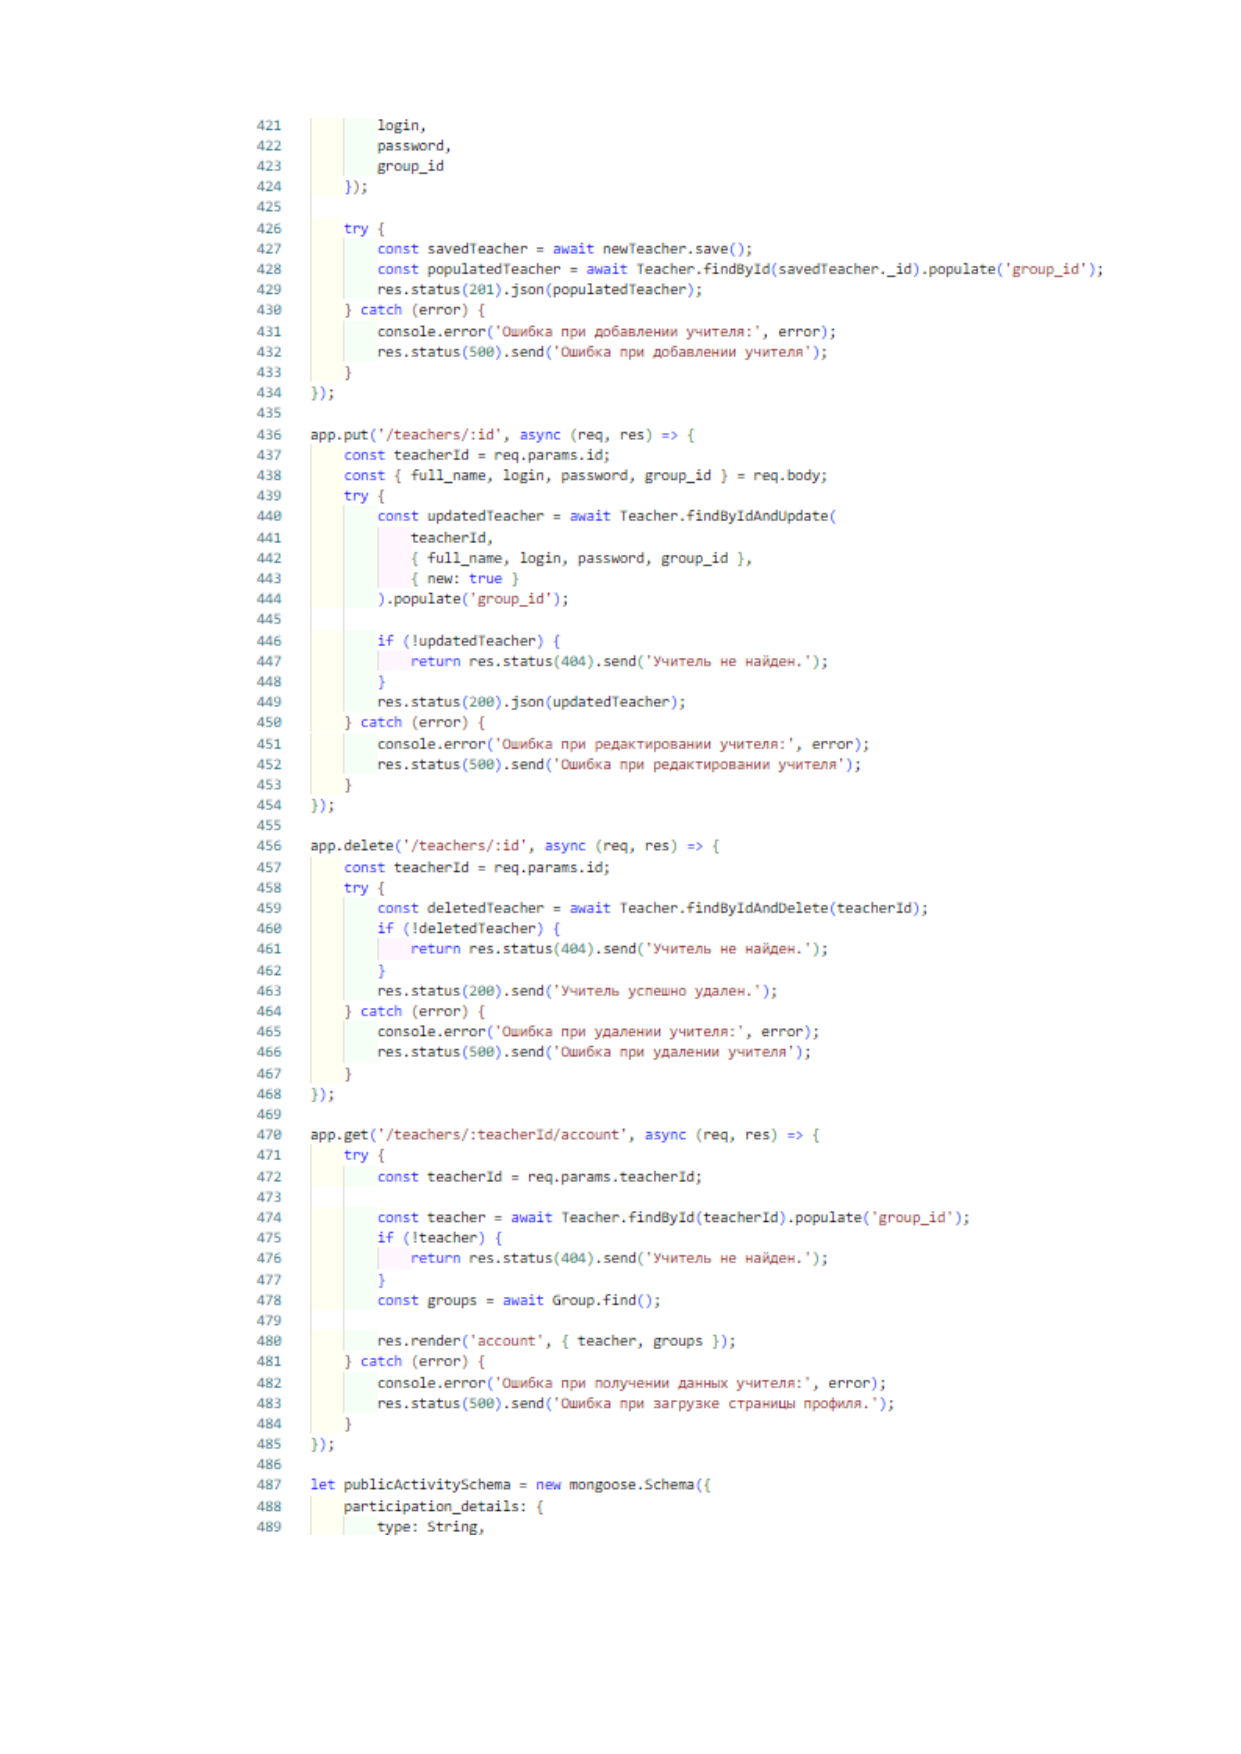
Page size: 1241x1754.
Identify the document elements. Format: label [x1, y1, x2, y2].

picture [251, 118, 1110, 1535]
